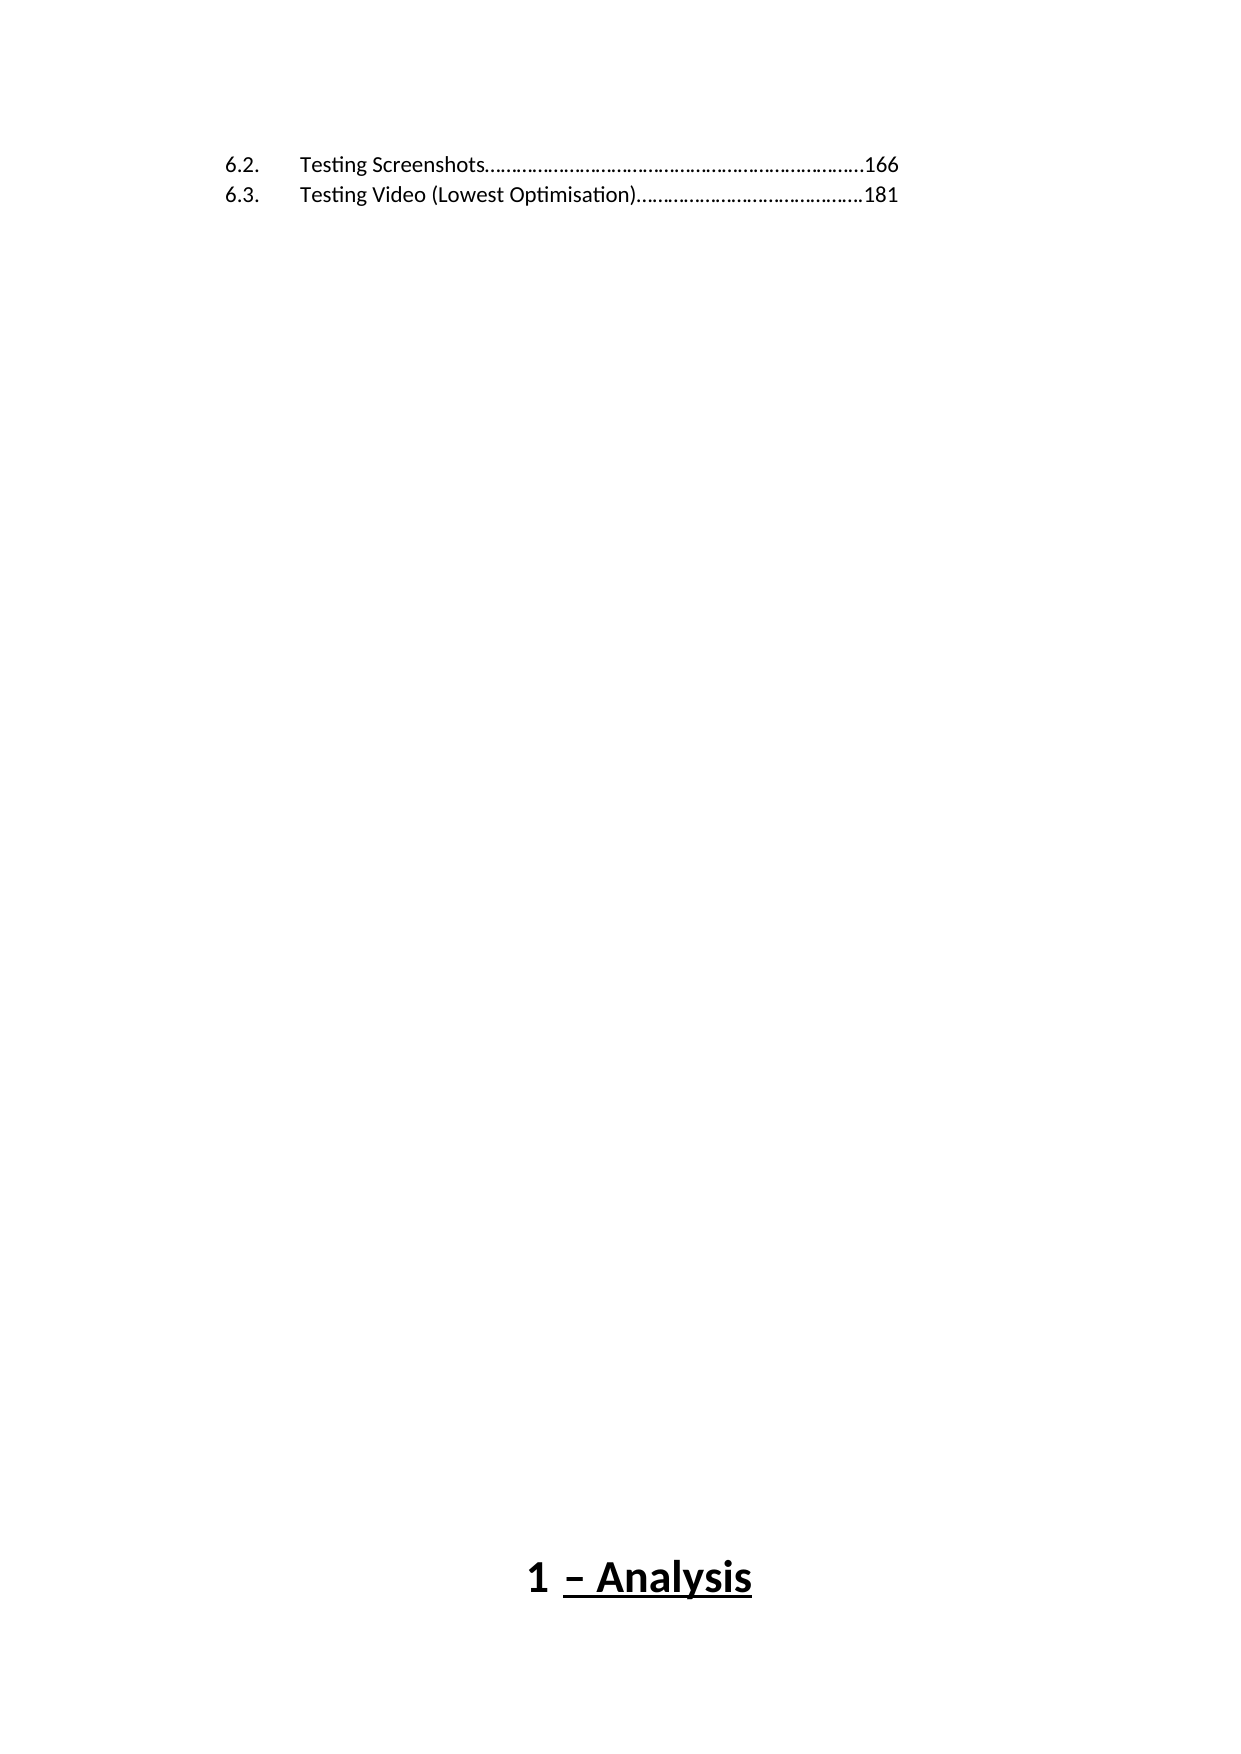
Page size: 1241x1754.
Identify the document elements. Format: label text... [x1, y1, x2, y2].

list Testing Screenshots………………………………………………………………166 [225, 150, 1090, 178]
list Testing Video (Lowest Optimisation)…………………………………….181 [225, 180, 1090, 208]
list – Analysis [187, 1548, 1090, 1604]
